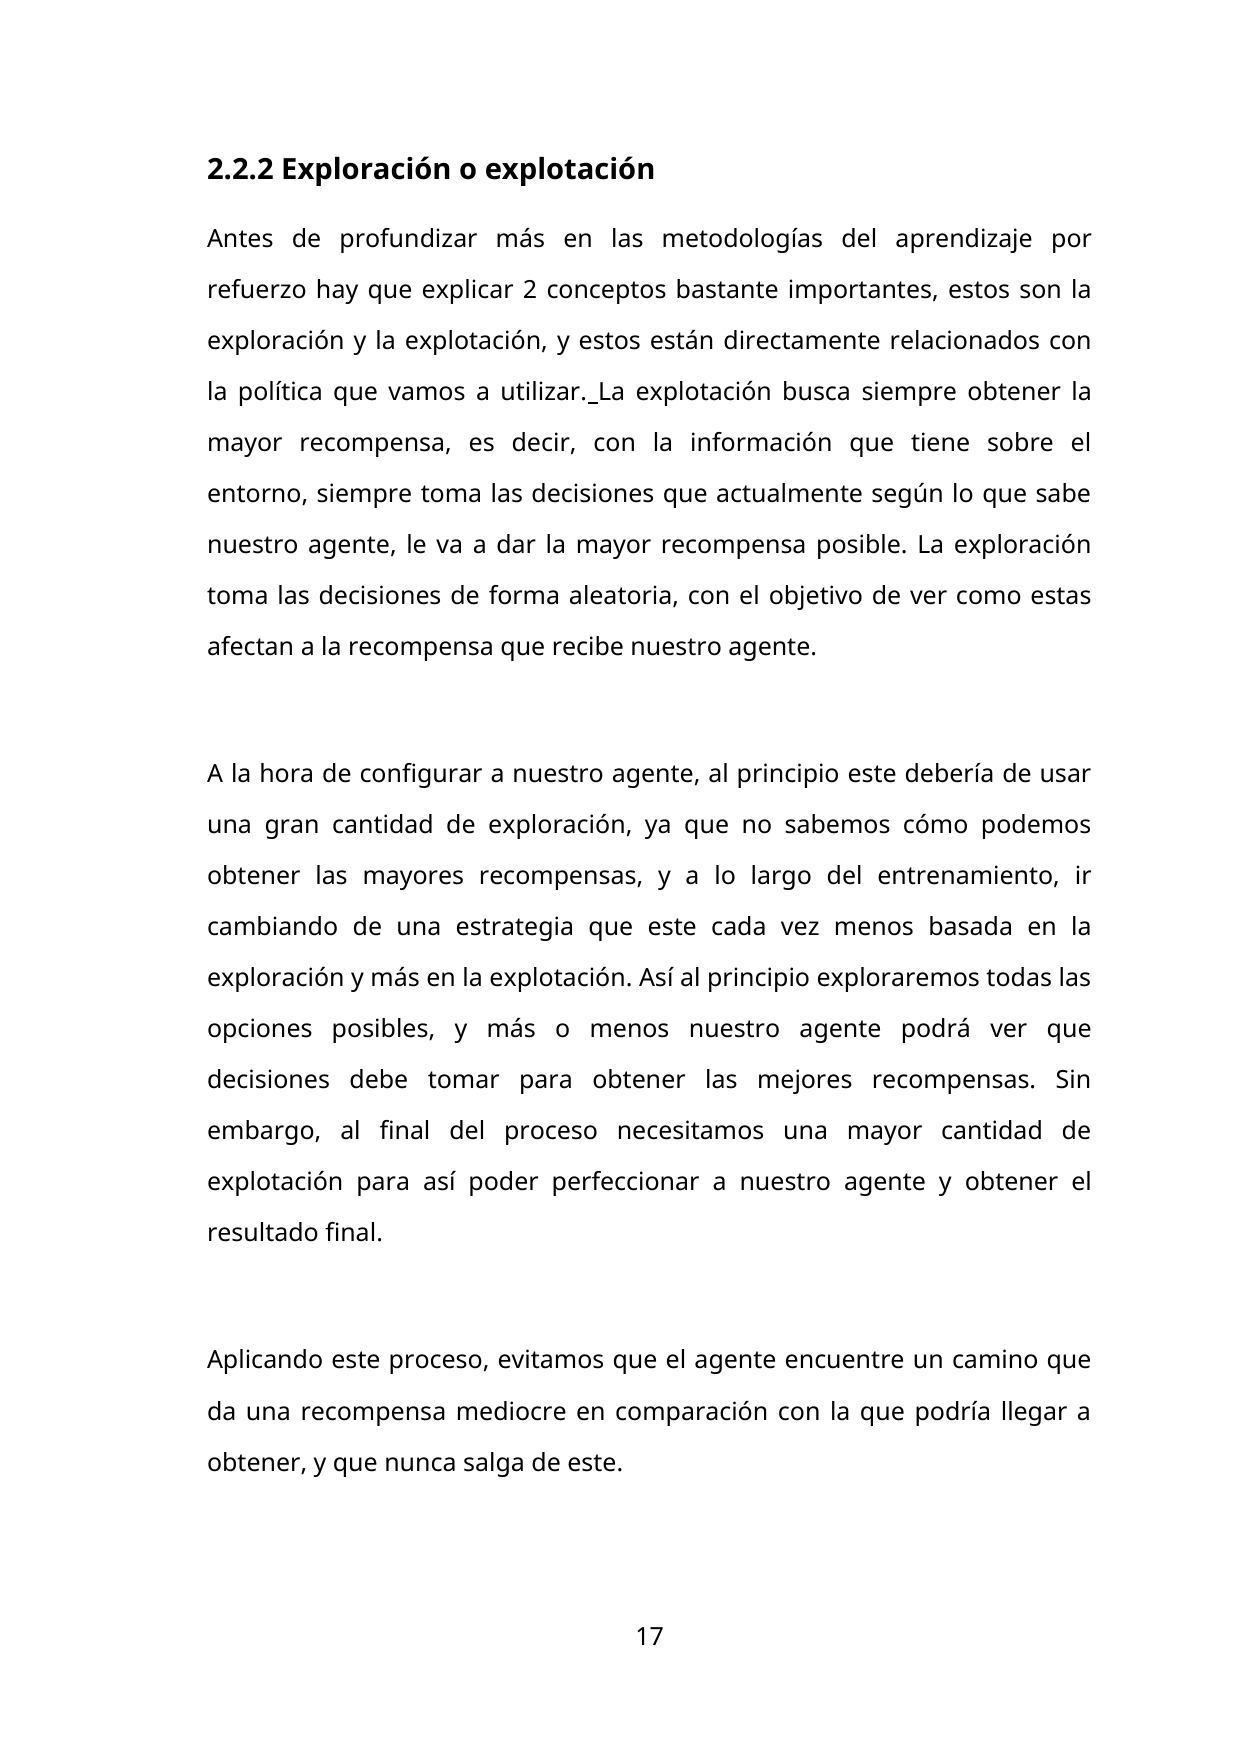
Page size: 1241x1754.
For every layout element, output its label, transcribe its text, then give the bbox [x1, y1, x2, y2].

text Antes de profundizar más en las metodologías del aprendizaje por refuerzo hay que explicar 2 conceptos bastante importantes, estos son la exploración y la explotación, y estos están directamente relacionados con la política que vamos a utilizar. La explotación busca siempre obtener la mayor recompensa, es decir, con la información que tiene sobre el entorno, siempre toma las decisiones que actualmente según lo que sabe nuestro agente, le va a dar la mayor recompensa posible. La exploración toma las decisiones de forma aleatoria, con el objetivo de ver como estas afectan a la recompensa que recibe nuestro agente. [207, 220, 1092, 663]
text 2.2.2 Exploración o explotación [207, 148, 1092, 188]
text Aplicando este proceso, evitamos que el agente encuentre un camino que da una recompensa mediocre en comparación con la que podría llegar a obtener, y que nunca salga de este. [207, 1342, 1092, 1478]
text A la hora de configurar a nuestro agente, al principio este debería de usar una gran cantidad de exploración, ya que no sabemos cómo podemos obtener las mayores recompensas, y a lo largo del entrenamiento, ir cambiando de una estrategia que este cada vez menos basada en la exploración y más en la explotación. Así al principio exploraremos todas las opciones posibles, y más o menos nuestro agente podrá ver que decisiones debe tomar para obtener las mejores recompensas. Sin embargo, al final del proceso necesitamos una mayor cantidad de explotación para así poder perfeccionar a nuestro agente y obtener el resultado final. [207, 756, 1092, 1249]
